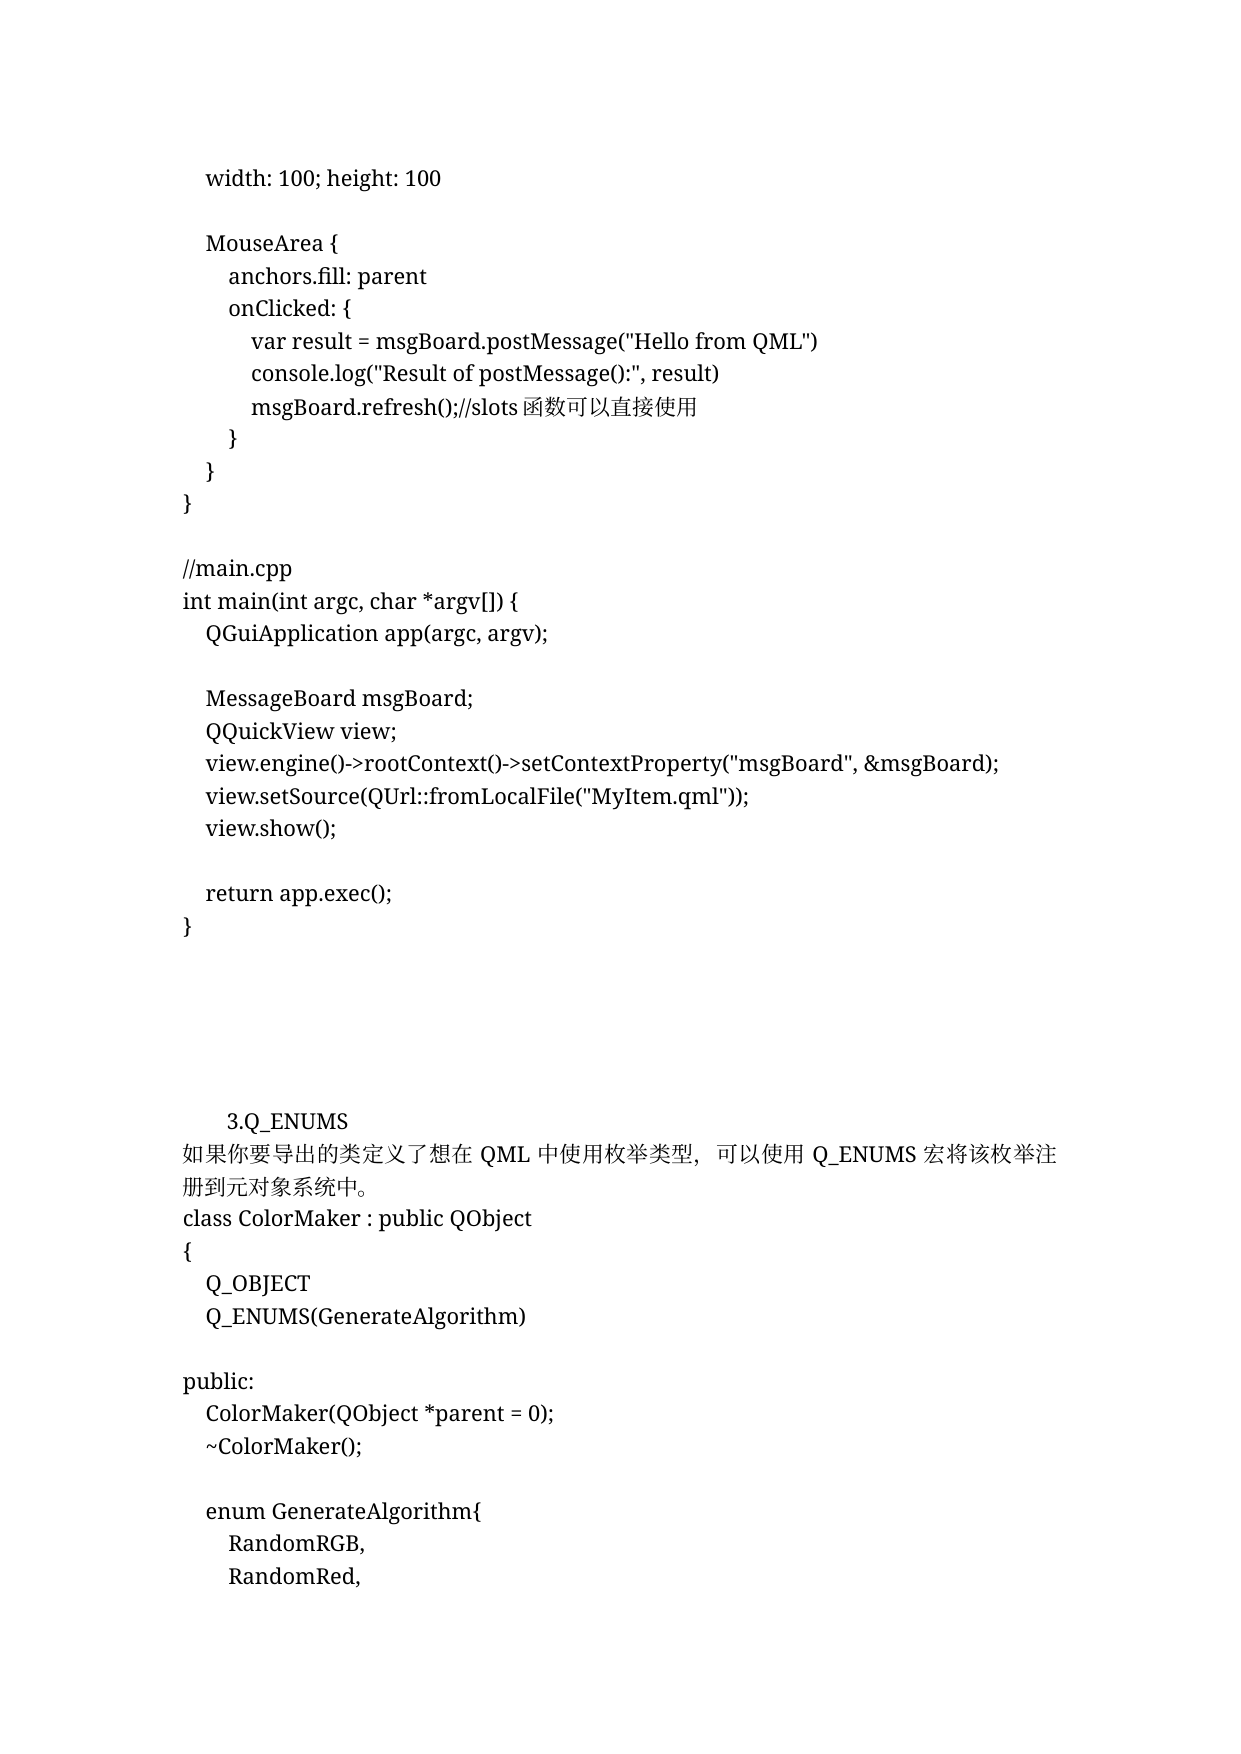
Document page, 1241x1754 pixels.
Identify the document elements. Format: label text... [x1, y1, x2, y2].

text onClicked: { [183, 292, 1058, 324]
text Q_OBJECT [183, 1267, 1058, 1299]
text } [183, 487, 1058, 519]
text view.show(); [183, 812, 1058, 844]
text } [183, 454, 1058, 487]
text return app.exec(); [183, 877, 1058, 909]
text int main(int argc, char *argv[]) { [183, 584, 1058, 617]
text MouseArea { [183, 227, 1058, 259]
text QGuiApplication app(argc, argv); [183, 617, 1058, 649]
text QQuickView view; [183, 714, 1058, 747]
text } [183, 422, 1058, 454]
text view.engine()->rootContext()->setContextProperty("msgBoard", &msgBoard); [183, 747, 1058, 779]
text 3.Q_ENUMS [183, 1104, 1058, 1137]
text console.log("Result of postMessage():", result) [183, 357, 1058, 389]
text width: 100; height: 100 [183, 162, 1058, 194]
text Q_ENUMS(GenerateAlgorithm) [183, 1299, 1058, 1332]
text msgBoard.refresh();//slots函数可以直接使用 [183, 389, 1058, 422]
text //main.cpp [183, 552, 1058, 584]
text RandomRGB, [183, 1527, 1058, 1559]
text } [183, 909, 1058, 942]
text RandomRed, [183, 1559, 1058, 1592]
text class ColorMaker : public QObject [183, 1202, 1058, 1234]
text ColorMaker(QObject *parent = 0); [183, 1397, 1058, 1429]
text { [183, 1234, 1058, 1267]
text public: [183, 1364, 1058, 1397]
text 如果你要导出的类定义了想在 QML 中使用枚举类型，可以使用 Q_ENUMS 宏将该枚举注册到元对象系统中。 [183, 1137, 1058, 1202]
text var result = msgBoard.postMessage("Hello from QML") [183, 324, 1058, 357]
text MessageBoard msgBoard; [183, 682, 1058, 714]
text ~ColorMaker(); [183, 1429, 1058, 1462]
text anchors.fill: parent [183, 259, 1058, 292]
text enum GenerateAlgorithm{ [183, 1494, 1058, 1527]
text view.setSource(QUrl::fromLocalFile("MyItem.qml")); [183, 779, 1058, 812]
